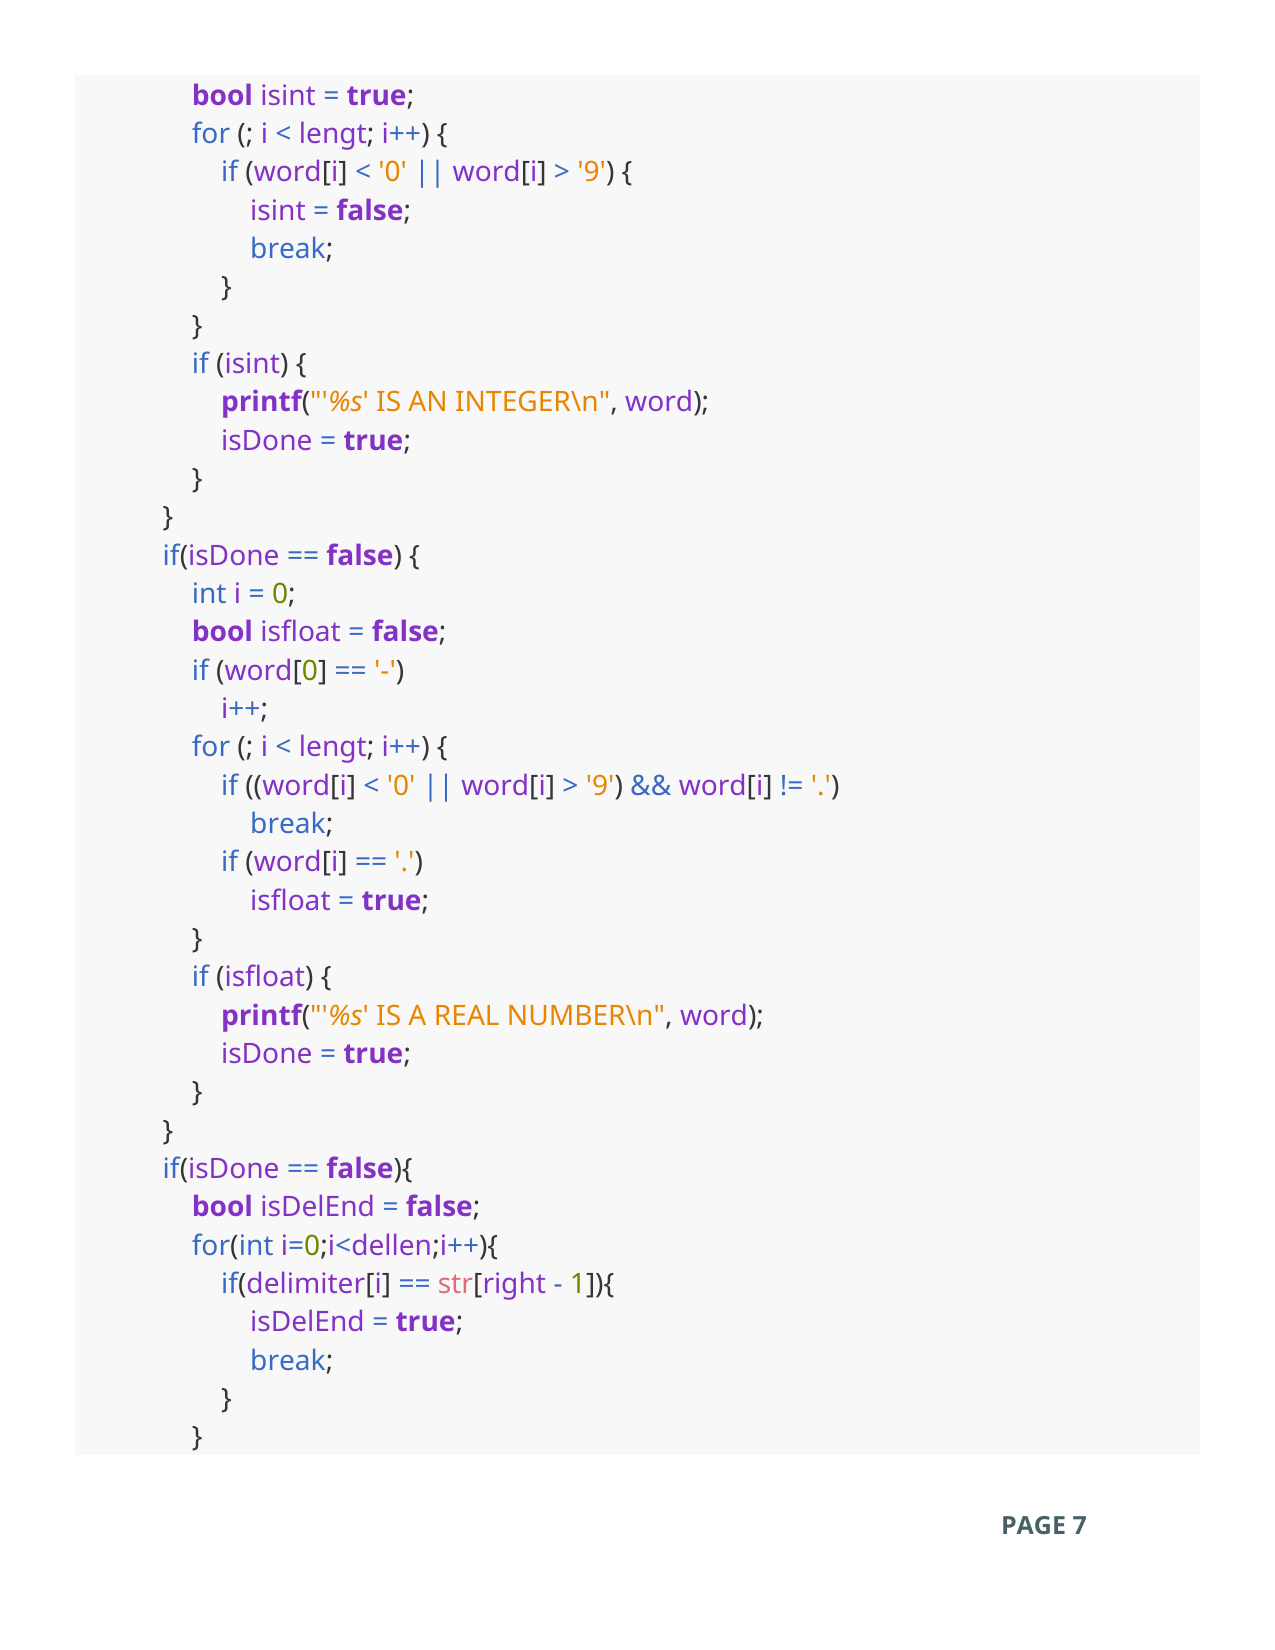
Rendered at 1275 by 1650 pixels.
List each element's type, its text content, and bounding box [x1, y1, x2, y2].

text if (word[i] == '.') [75, 842, 1200, 880]
text } [75, 267, 1200, 305]
text if (word[i] < '0' || word[i] > '9') { [75, 152, 1200, 190]
text isDone = true; [75, 420, 1200, 458]
text } [75, 918, 1200, 957]
text printf("'%s' IS AN INTEGER\n", word); [75, 382, 1200, 420]
text isfloat = true; [75, 880, 1200, 918]
text bool isint = true; [75, 75, 1200, 113]
text if ((word[i] < '0' || word[i] > '9') && word[i] != '.') [75, 765, 1200, 803]
text for(int i=0;i<dellen;i++){ [75, 1225, 1200, 1263]
text isint = false; [75, 190, 1200, 228]
text } [75, 1378, 1200, 1417]
text bool isDelEnd = false; [75, 1187, 1200, 1225]
text printf("'%s' IS A REAL NUMBER\n", word); [75, 995, 1200, 1033]
text if (word[0] == '-') [75, 650, 1200, 688]
text if(isDone == false){ [75, 1148, 1200, 1187]
text bool isfloat = false; [75, 612, 1200, 650]
text if(isDone == false) { [75, 535, 1200, 573]
text for (; i < lengt; i++) { [75, 727, 1200, 765]
text break; [75, 803, 1200, 842]
text i++; [75, 688, 1200, 727]
text isDelEnd = true; [75, 1302, 1200, 1340]
text for (; i < lengt; i++) { [75, 113, 1200, 152]
text int i = 0; [75, 573, 1200, 612]
text } [75, 497, 1200, 535]
text } [75, 458, 1200, 497]
text } [75, 1417, 1200, 1455]
text if(delimiter[i] == str[right - 1]){ [75, 1263, 1200, 1302]
text if (isint) { [75, 343, 1200, 382]
text } [75, 305, 1200, 343]
text isDone = true; [75, 1033, 1200, 1072]
text } [75, 1072, 1200, 1110]
text break; [75, 228, 1200, 267]
text if (isfloat) { [75, 957, 1200, 995]
text break; [75, 1340, 1200, 1378]
text } [75, 1110, 1200, 1148]
